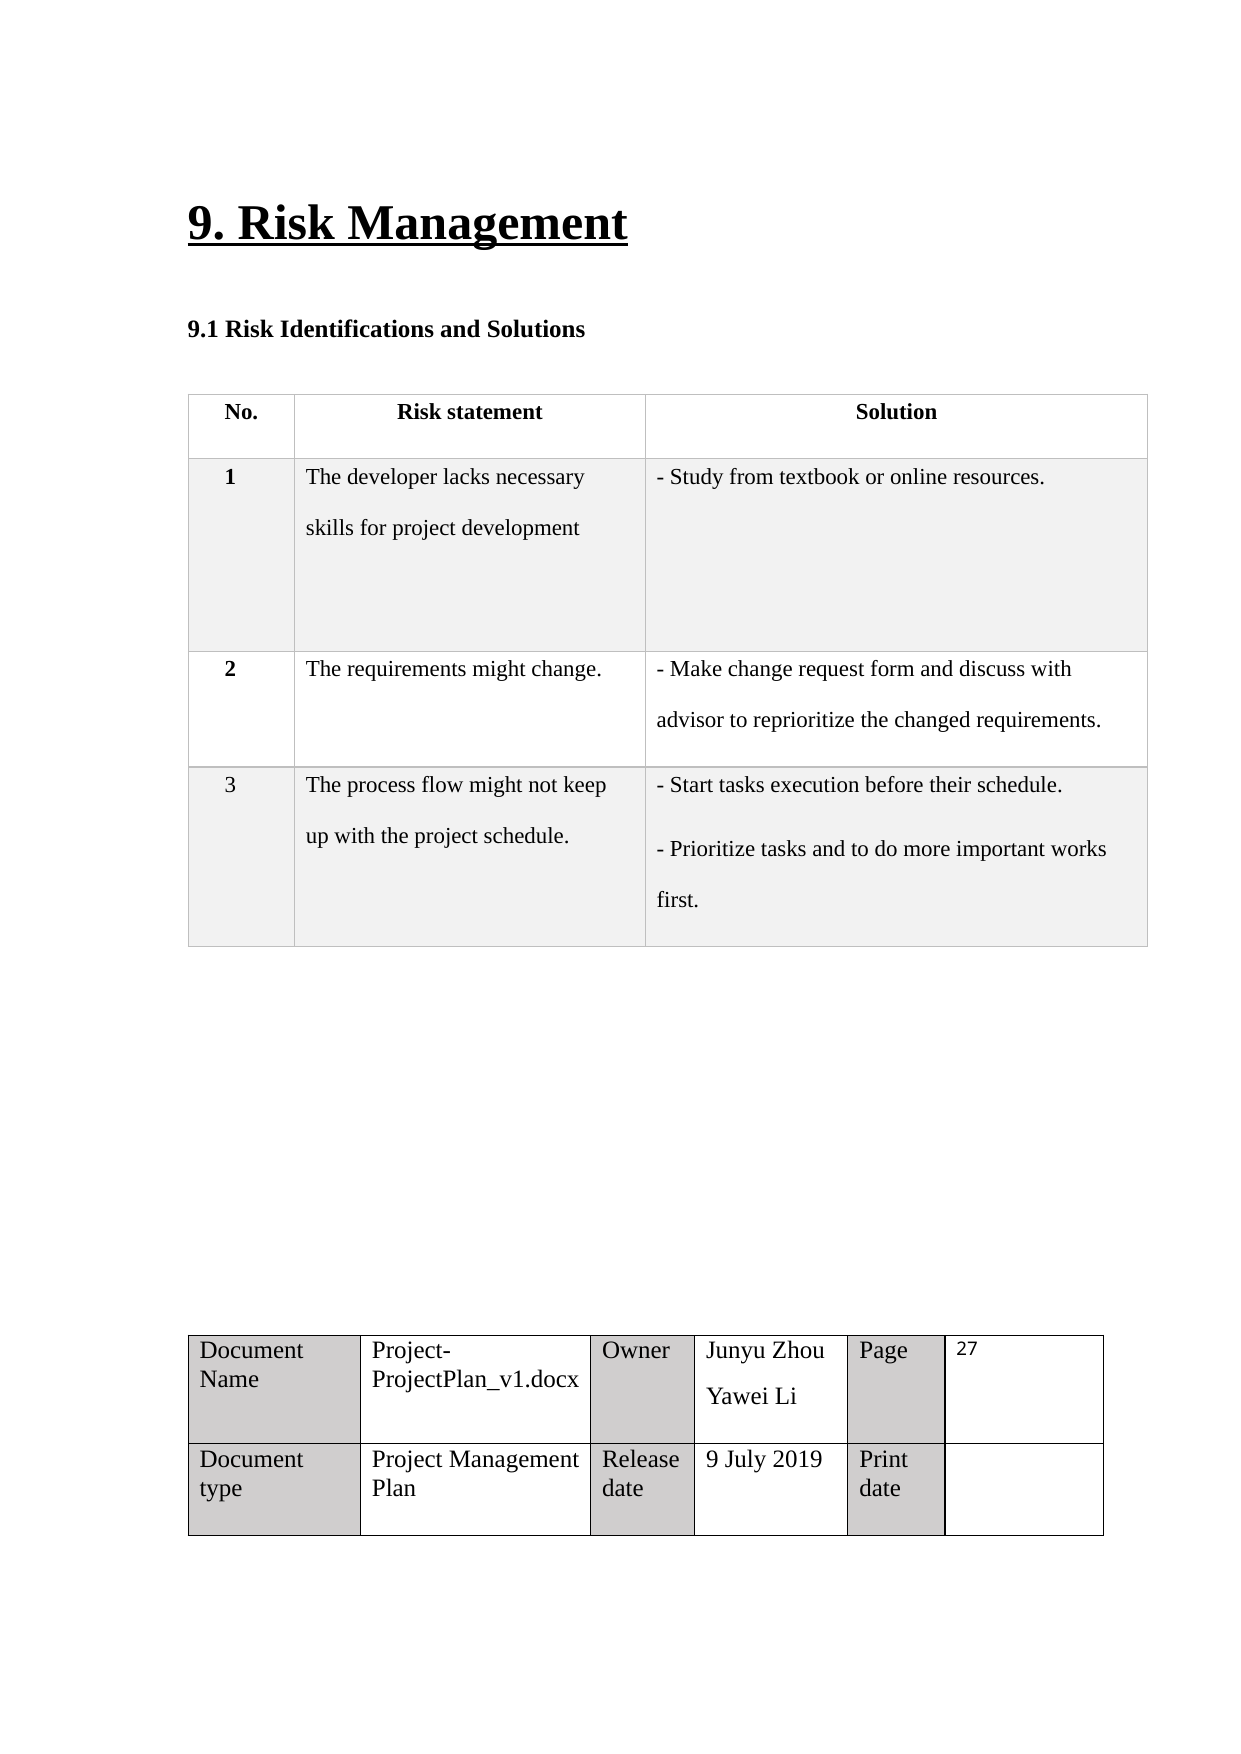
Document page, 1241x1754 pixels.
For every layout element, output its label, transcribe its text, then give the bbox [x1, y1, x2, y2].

table_cell The requirements might change. [295, 652, 645, 766]
table_cell 1 [189, 459, 294, 651]
subtitle 9.1 Risk Identifications and Solutions [187, 312, 1053, 346]
table_cell - Make change request form and discuss with advisor to reprioritize the changed requirements. [646, 652, 1147, 766]
table_header No. [189, 395, 294, 458]
table_cell - Start tasks execution before their schedule. - Prioritize tasks and to do more important works first. [646, 768, 1147, 946]
table_header Risk statement [295, 395, 645, 458]
table_cell 2 [189, 652, 294, 766]
subtitle 9. Risk Management [187, 188, 1053, 256]
table_cell The process flow might not keep up with the project schedule. [295, 768, 645, 946]
table_cell The developer lacks necessary skills for project development [295, 459, 645, 651]
table_header Solution [646, 395, 1147, 458]
table_cell 3 [189, 768, 294, 946]
table_cell - Study from textbook or online resources. [646, 459, 1147, 651]
